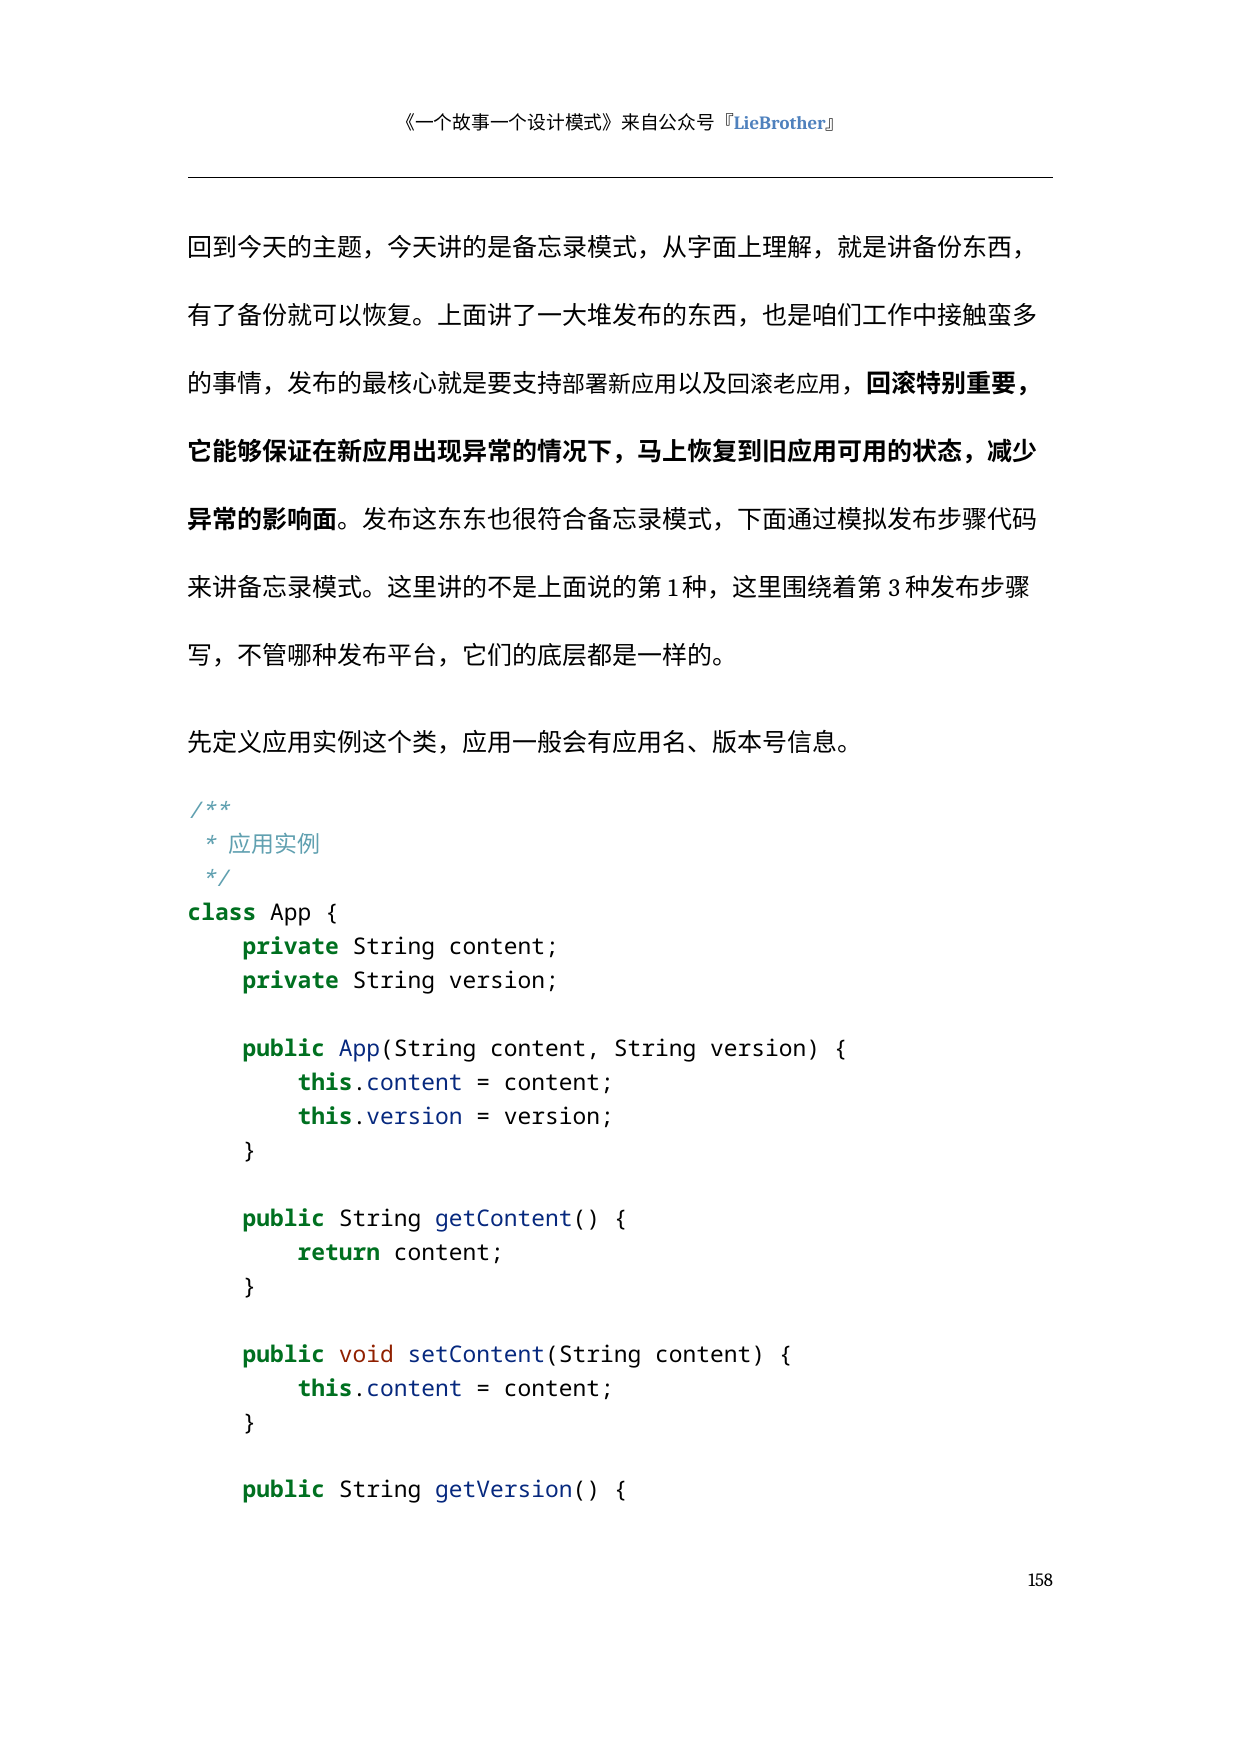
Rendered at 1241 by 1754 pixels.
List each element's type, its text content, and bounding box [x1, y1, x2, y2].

text 回到今天的主题，今天讲的是备忘录模式，从字面上理解，就是讲备份东西，有了备份就可以恢复。上面讲了一大堆发布的东西，也是咱们工作中接触蛮多的事情，发布的最核心就是要支持部署新应用以及回滚老应用，回滚特别重要，它能够保证在新应用出现异常的情况下，马上恢复到旧应用可用的状态，减少异常的影响面。发布这东东也很符合备忘录模式，下面通过模拟发布步骤代码来讲备忘录模式。这里讲的不是上面说的第 1 种，这里围绕着第 3 种发布步骤写，不管哪种发布平台，它们的底层都是一样的。 [187, 212, 1053, 687]
text 先定义应用实例这个类，应用一般会有应用名、版本号信息。 [187, 706, 1053, 774]
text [187, 793, 1053, 1506]
